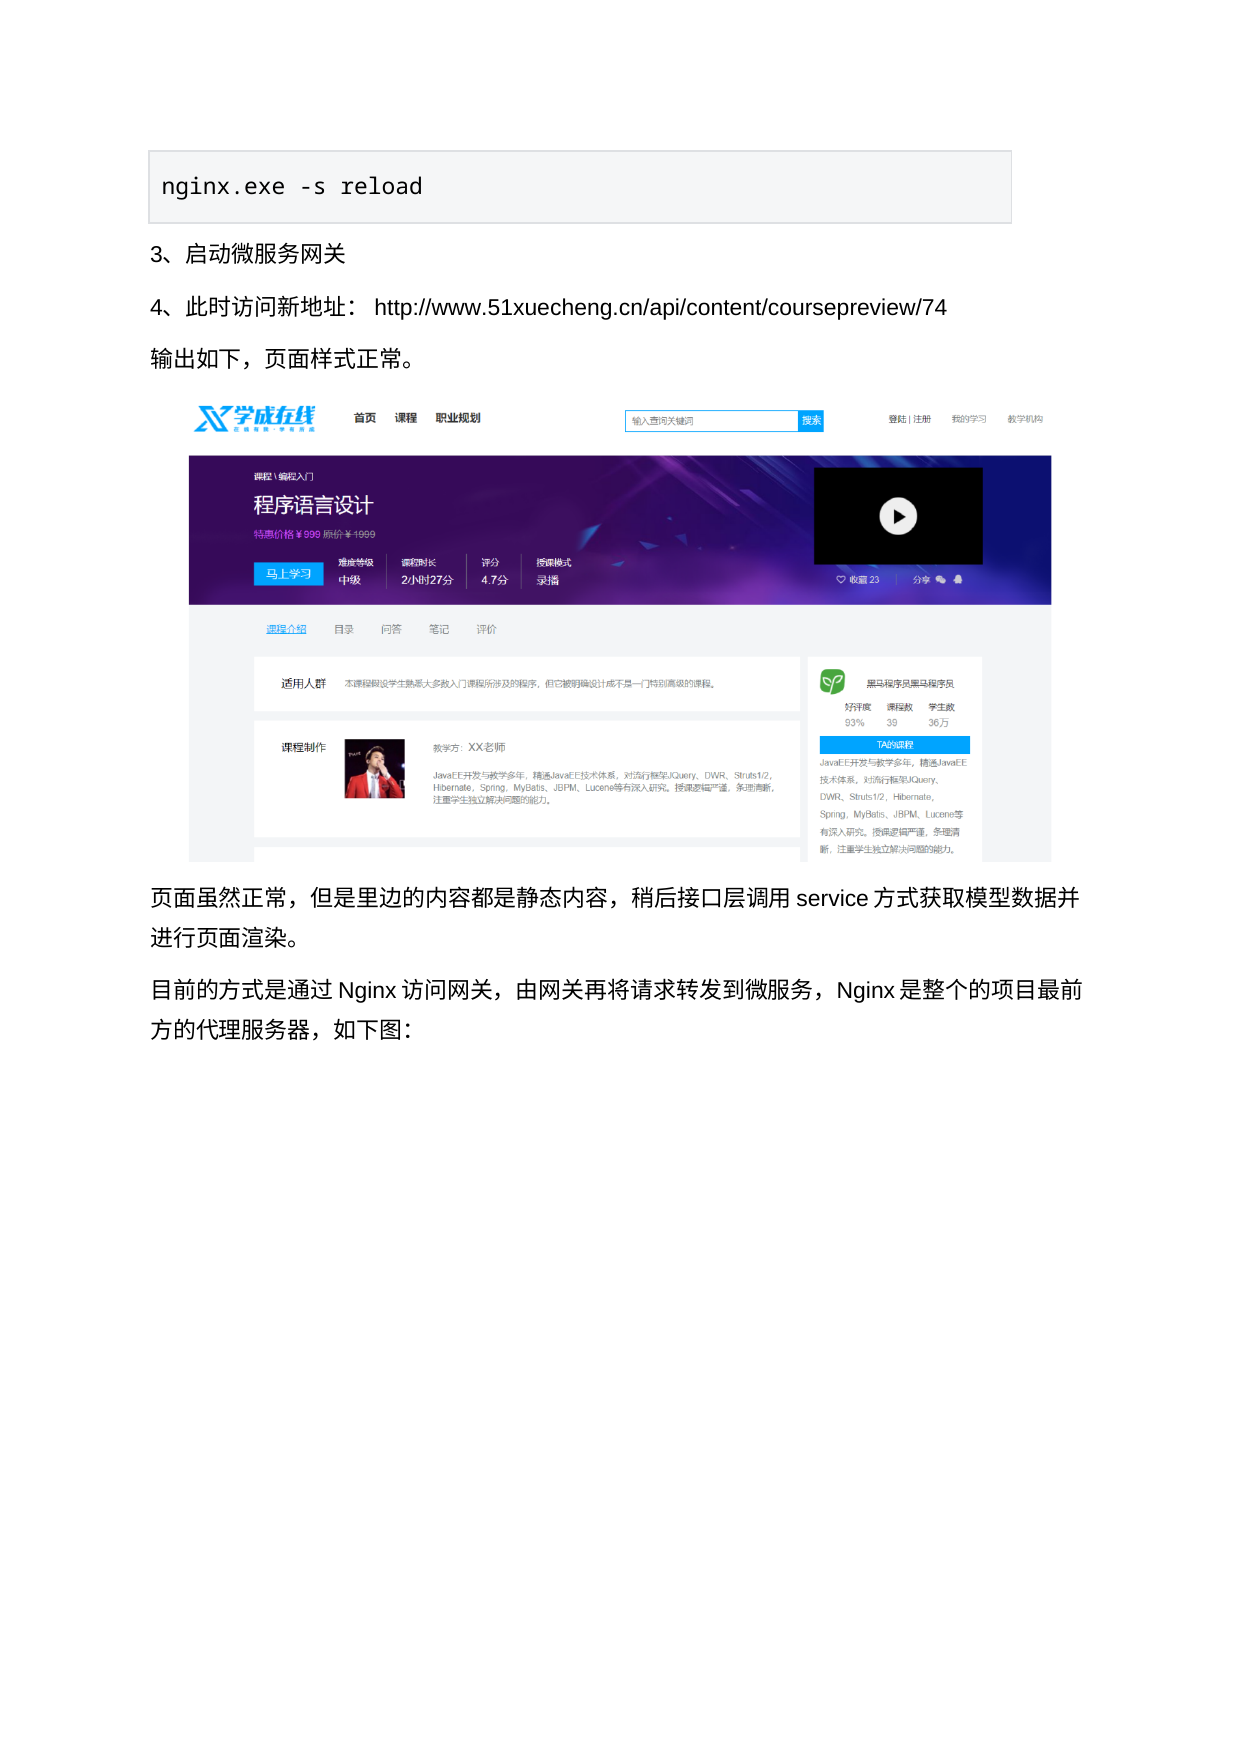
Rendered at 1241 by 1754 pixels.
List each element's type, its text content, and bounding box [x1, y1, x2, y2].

text 输出如下，页面样式正常。 [150, 341, 1090, 374]
text 3、启动微服务网关 [150, 236, 1090, 269]
picture [188, 393, 1052, 862]
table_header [150, 152, 1011, 222]
text 目前的方式是通过Nginx访问网关，由网关再将请求转发到微服务，Nginx是整个的项目最前方的代理服务器，如下图： [150, 972, 1090, 1045]
text 页面虽然正常，但是里边的内容都是静态内容，稍后接口层调用service方式获取模型数据并进行页面渲染。 [150, 880, 1090, 953]
text 4、此时访问新地址： http://www.51xuecheng.cn/api/content/coursepreview/74 [150, 288, 1090, 322]
